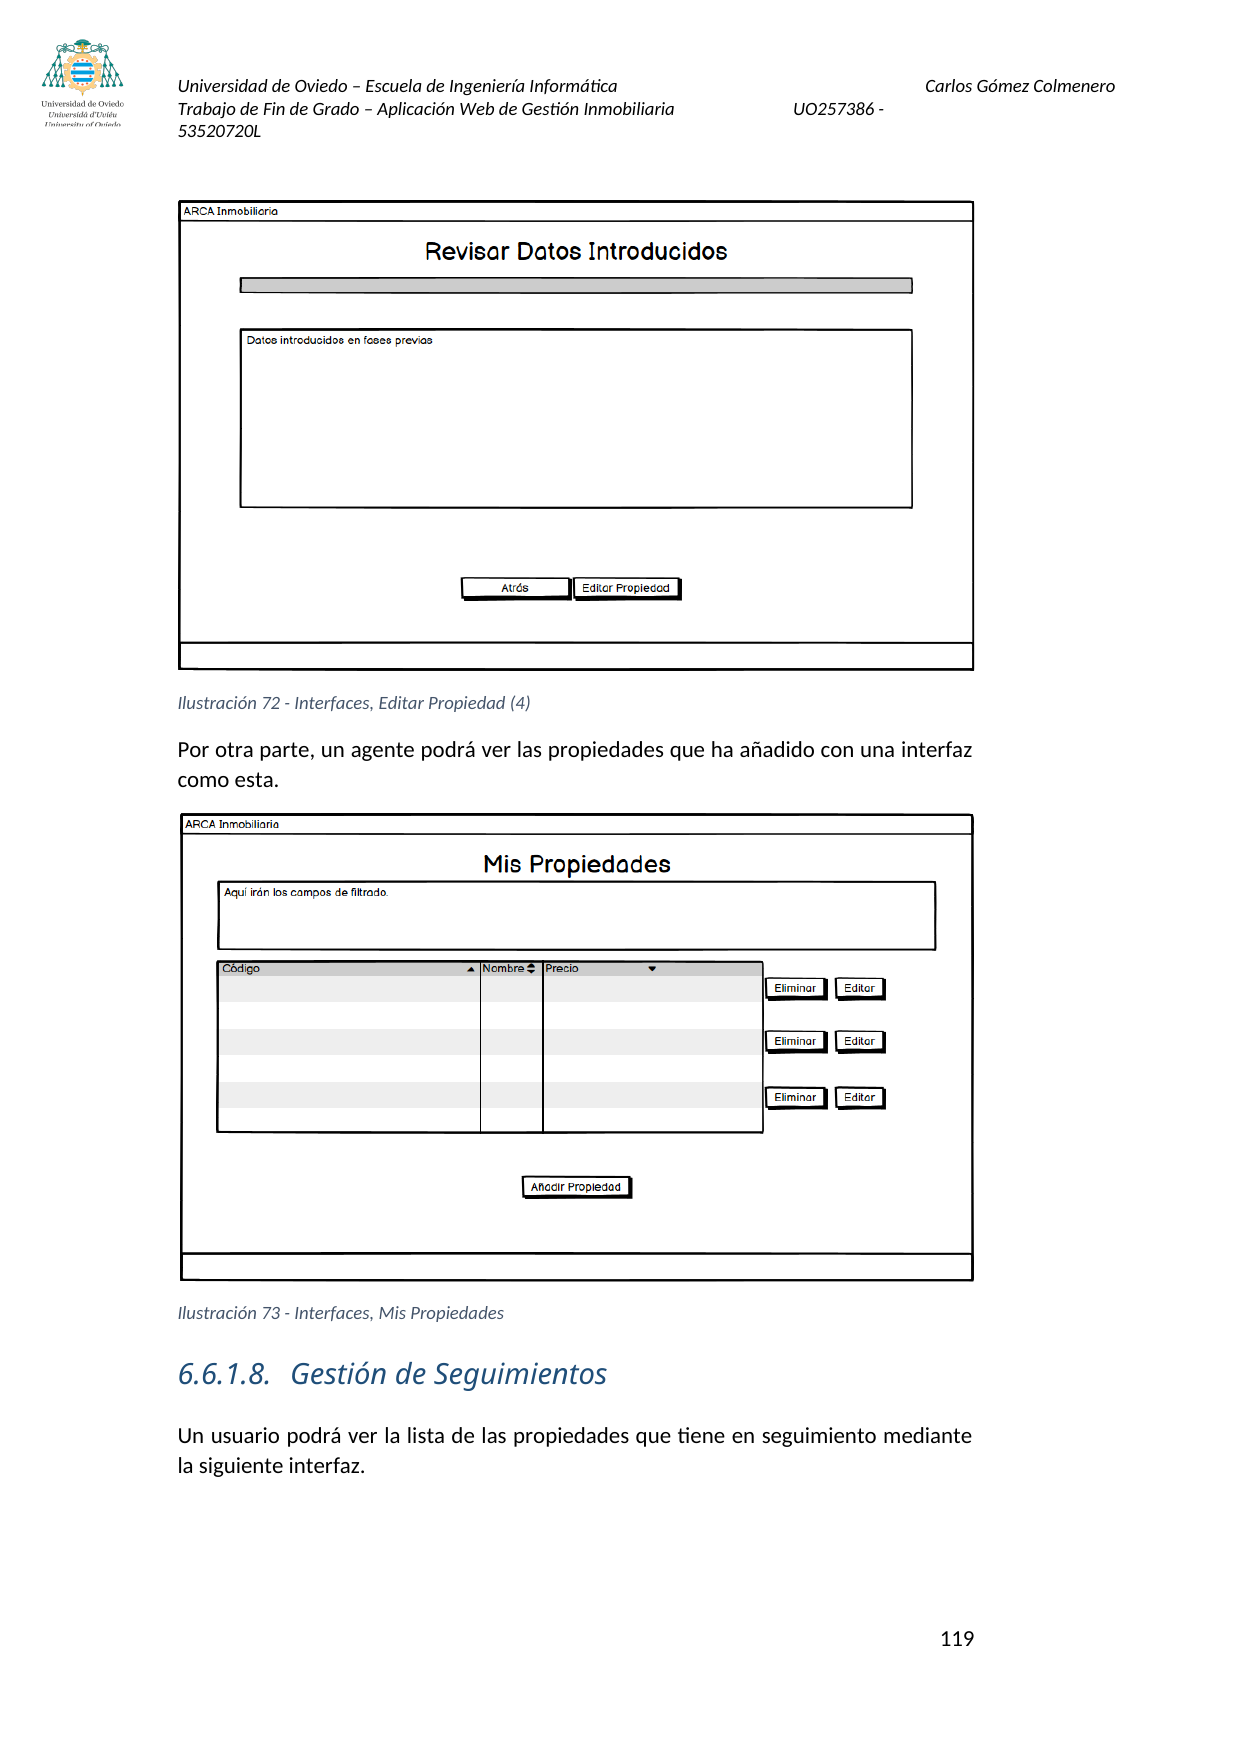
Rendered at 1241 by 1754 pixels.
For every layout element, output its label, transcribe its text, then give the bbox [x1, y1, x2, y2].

text Por otra parte, un agente podrá ver las propiedades que ha añadido con una interfaz como esta. [177, 735, 974, 793]
picture [177, 198, 975, 673]
text Un usuario podrá ver la lista de las propiedades que tiene en seguimiento mediante la siguiente interfaz. [177, 1421, 974, 1479]
picture [36, 38, 124, 126]
picture [177, 812, 975, 1282]
subtitle Gestión de Seguimientos [177, 1353, 974, 1393]
